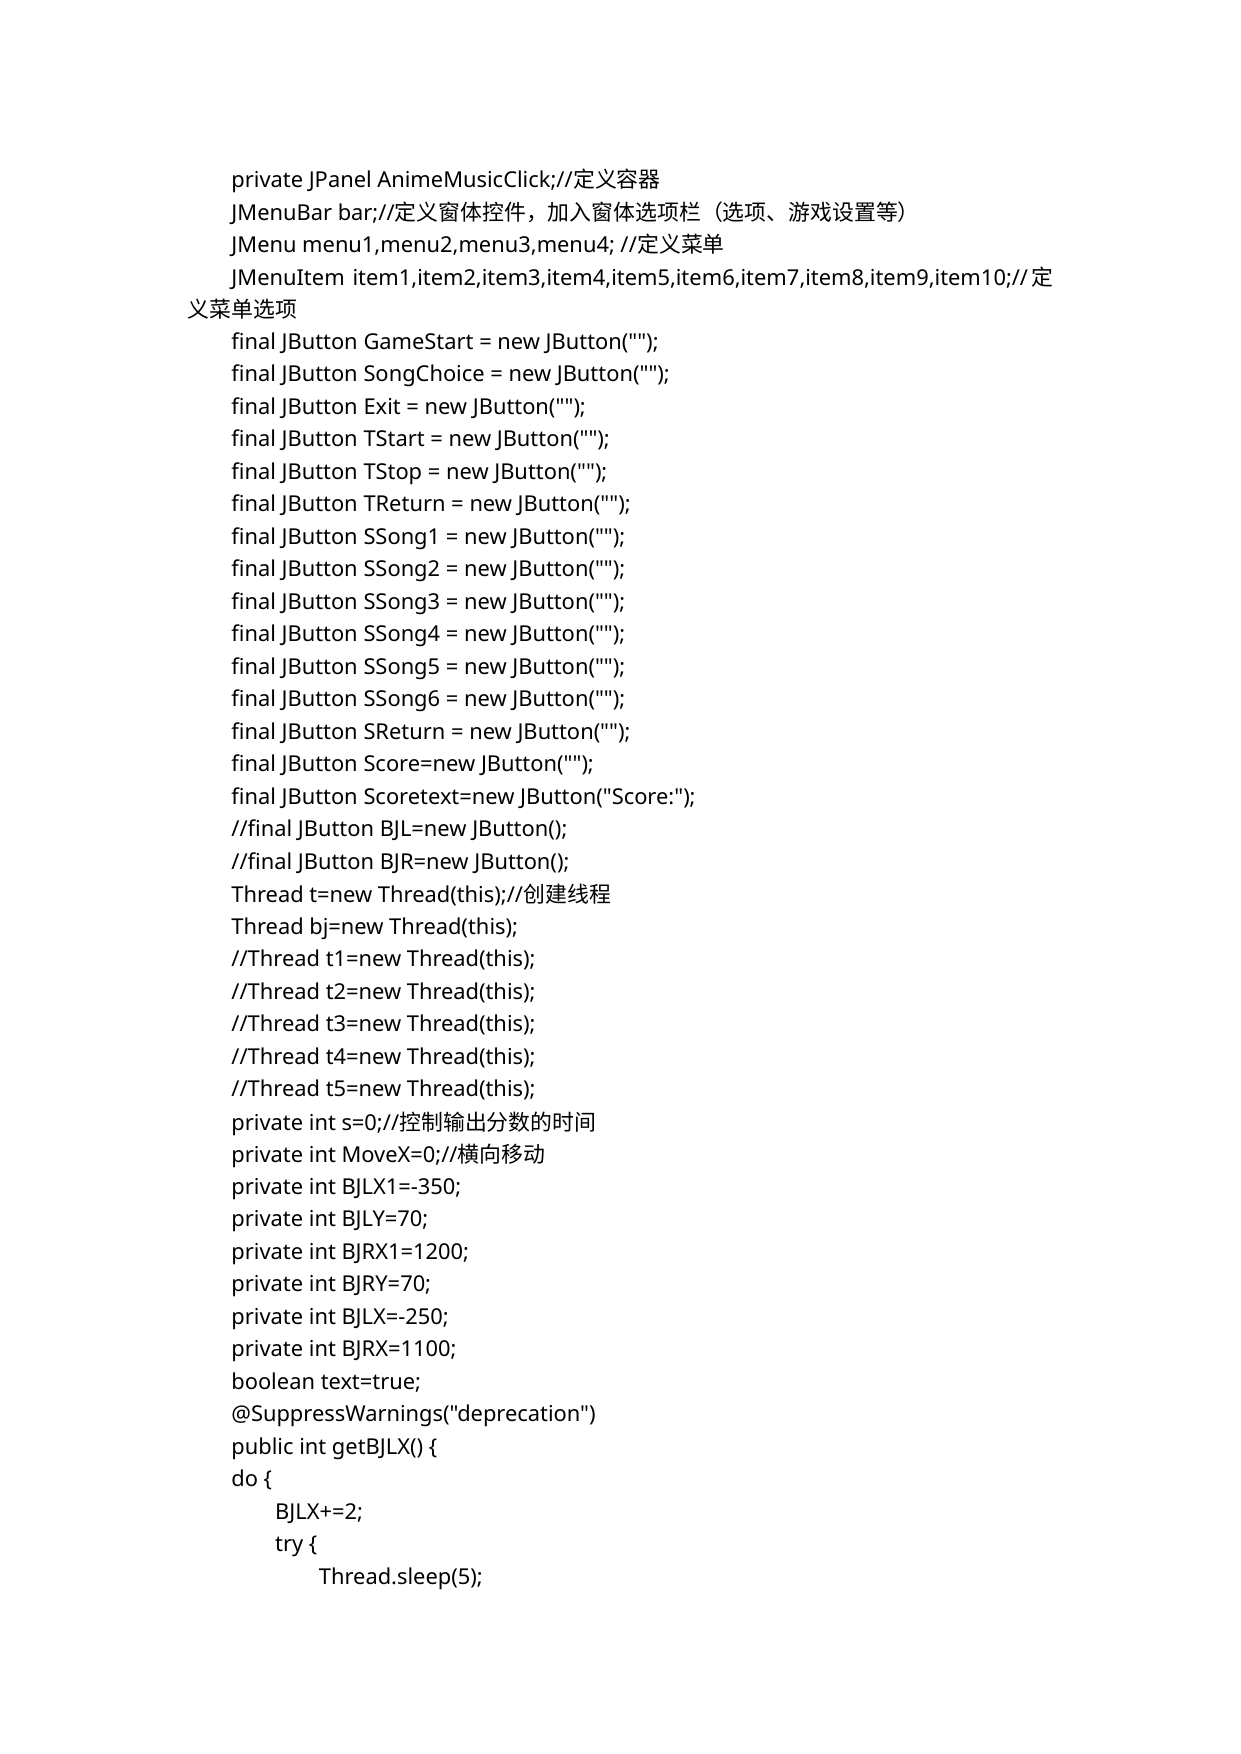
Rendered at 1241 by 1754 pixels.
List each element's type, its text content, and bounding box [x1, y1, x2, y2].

text //Thread t5=new Thread(this); [187, 1072, 1053, 1104]
text final JButton SSong3 = new JButton(""); [187, 584, 1053, 617]
text //final JButton BJR=new JButton(); [187, 844, 1053, 877]
text JMenuBar bar;//定义窗体控件，加入窗体选项栏（选项、游戏设置等） [187, 194, 1053, 227]
text private int BJLX=-250; [187, 1299, 1053, 1332]
text JMenu menu1,menu2,menu3,menu4; //定义菜单 [187, 227, 1053, 259]
text final JButton GameStart = new JButton(""); [187, 324, 1053, 357]
text private int BJRX1=1200; [187, 1234, 1053, 1267]
text //Thread t4=new Thread(this); [187, 1039, 1053, 1072]
text final JButton TStart = new JButton(""); [187, 422, 1053, 454]
text final JButton Exit = new JButton(""); [187, 389, 1053, 422]
text BJLX+=2; [187, 1494, 1053, 1527]
text final JButton TStop = new JButton(""); [187, 454, 1053, 487]
text final JButton SSong2 = new JButton(""); [187, 552, 1053, 584]
text private int s=0;//控制输出分数的时间 [187, 1104, 1053, 1137]
text private int BJRY=70; [187, 1267, 1053, 1299]
text final JButton TReturn = new JButton(""); [187, 487, 1053, 519]
text final JButton SSong4 = new JButton(""); [187, 617, 1053, 649]
text //final JButton BJL=new JButton(); [187, 812, 1053, 844]
text //Thread t3=new Thread(this); [187, 1007, 1053, 1039]
text final JButton SongChoice = new JButton(""); [187, 357, 1053, 389]
text public int getBJLX() { [187, 1429, 1053, 1462]
text Thread t=new Thread(this);//创建线程 [187, 877, 1053, 909]
text private int BJLX1=-350; [187, 1169, 1053, 1202]
text //Thread t1=new Thread(this); [187, 942, 1053, 974]
text boolean text=true; [187, 1364, 1053, 1397]
text Thread.sleep(5); [187, 1559, 1053, 1592]
text try { [187, 1527, 1053, 1559]
text private JPanel AnimeMusicClick;//定义容器 [187, 162, 1053, 194]
text Thread bj=new Thread(this); [187, 909, 1053, 942]
text private int BJRX=1100; [187, 1332, 1053, 1364]
text final JButton SReturn = new JButton(""); [187, 714, 1053, 747]
text final JButton SSong1 = new JButton(""); [187, 519, 1053, 552]
text do { [187, 1462, 1053, 1494]
text private int MoveX=0;//横向移动 [187, 1137, 1053, 1169]
text final JButton Score=new JButton(""); [187, 747, 1053, 779]
text //Thread t2=new Thread(this); [187, 974, 1053, 1007]
text private int BJLY=70; [187, 1202, 1053, 1234]
text JMenuItem item1,item2,item3,item4,item5,item6,item7,item8,item9,item10;//定义菜单选项 [187, 259, 1053, 324]
text final JButton SSong6 = new JButton(""); [187, 682, 1053, 714]
text @SuppressWarnings("deprecation") [187, 1397, 1053, 1429]
text final JButton SSong5 = new JButton(""); [187, 649, 1053, 682]
text final JButton Scoretext=new JButton("Score:"); [187, 779, 1053, 812]
